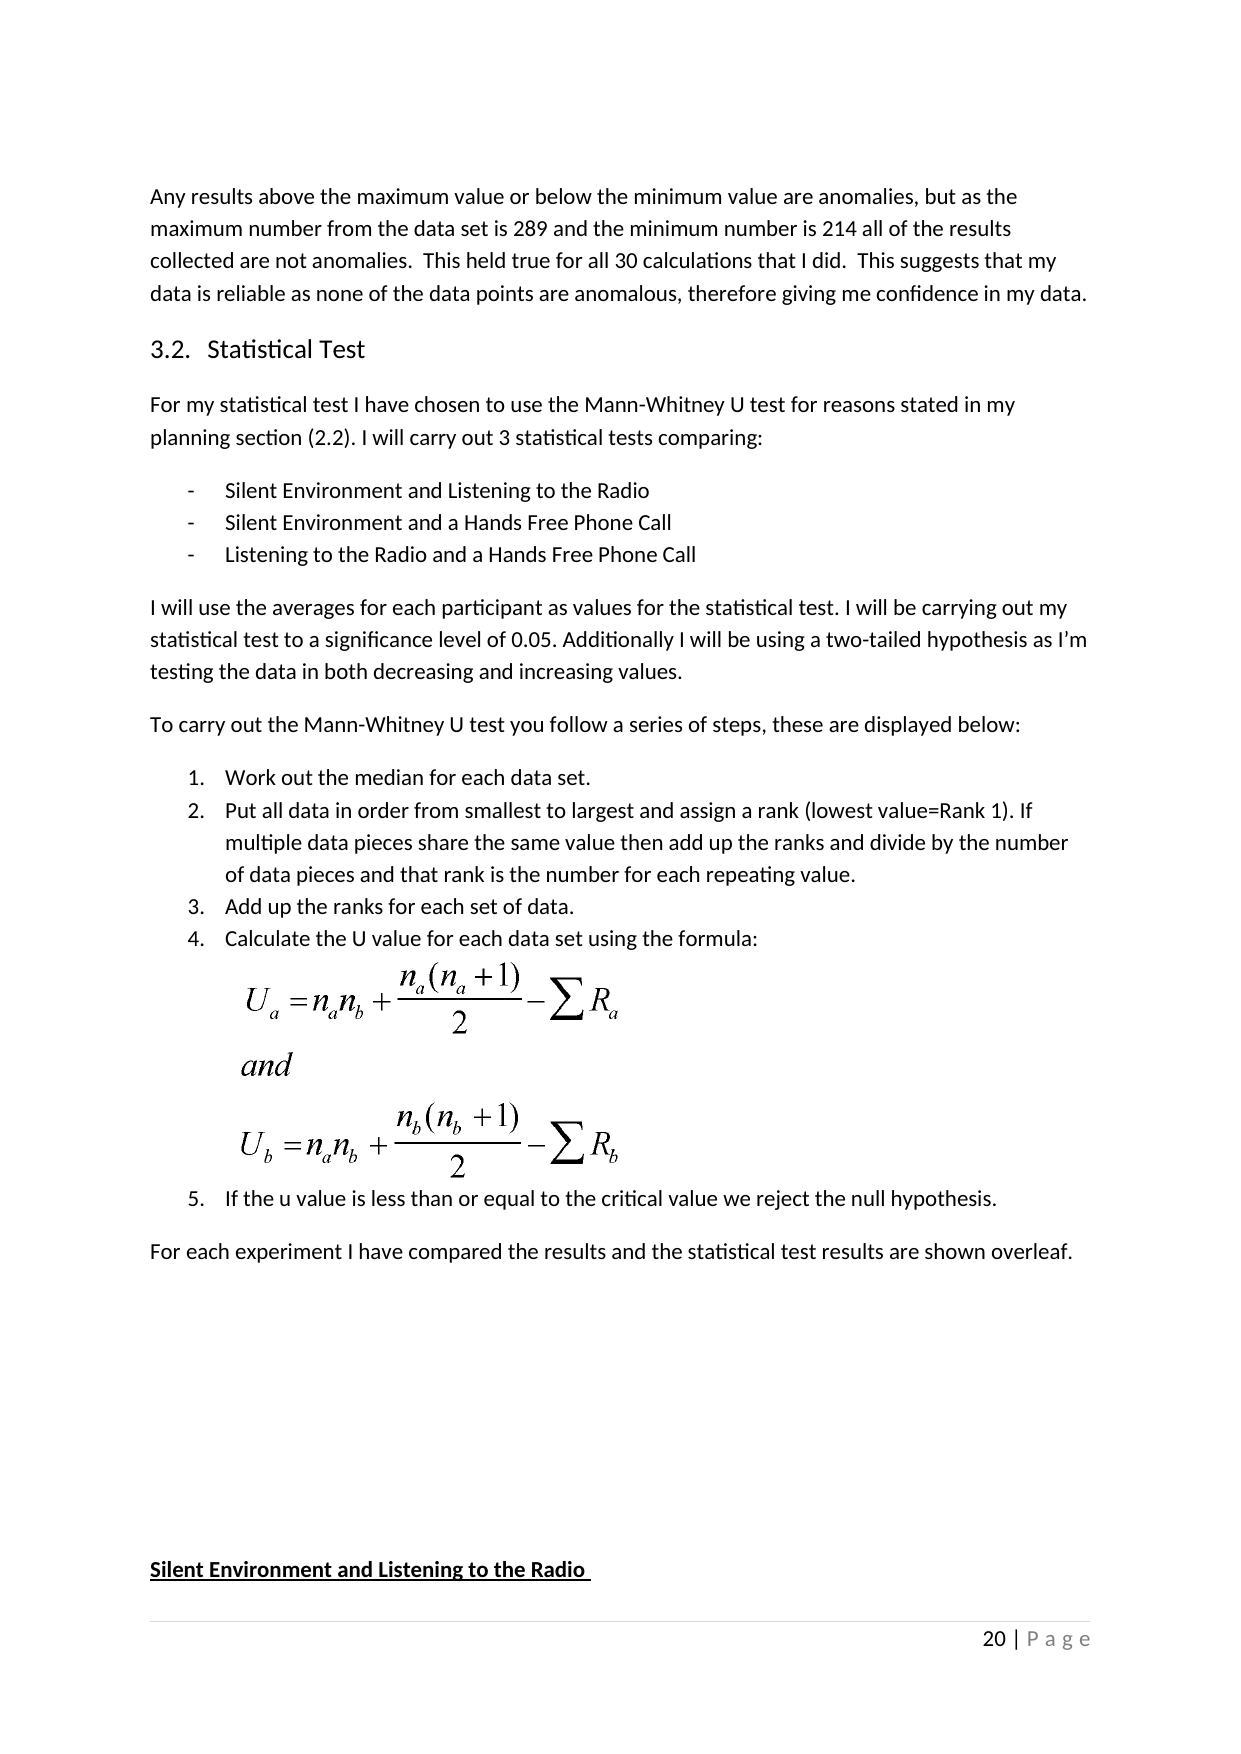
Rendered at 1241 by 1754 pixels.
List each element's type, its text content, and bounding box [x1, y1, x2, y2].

text To carry out the Mann-Whitney U test you follow a series of steps, these are displayed below: [150, 711, 1090, 738]
list Add up the ranks for each set of data. [187, 892, 1090, 920]
list Listening to the Radio and a Hands Free Phone Call [187, 540, 1090, 568]
list Work out the median for each data set. [187, 763, 1090, 792]
text I will use the averages for each participant as values for the statistical test. I will be carrying out my statistical test to a significance level of 0.05. Additionally I will be using a two-tailed hypothesis as I’m testing the data in both decreasing and increasing values. [150, 593, 1090, 686]
text For each experiment I have compared the results and the statistical test results are shown overleaf. [150, 1237, 1090, 1265]
list Silent Environment and a Hands Free Phone Call [187, 508, 1090, 536]
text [150, 150, 1090, 307]
list Put all data in order from smallest to largest and assign a rank (lowest value=Rank 1). If multiple data pieces share the same value then add up the ranks and divide by the number of data pieces and that rank is the number for each repeating value. [187, 796, 1090, 888]
list Statistical Test [150, 332, 1090, 365]
text Silent Environment and Listening to the Radio [150, 1555, 1090, 1583]
list Silent Environment and Listening to the Radio [187, 476, 1090, 504]
list If the u value is less than or equal to the critical value we reject the null hypothesis. [187, 1184, 1090, 1212]
text For my statistical test I have chosen to use the Mann-Whitney U test for reasons stated in my planning section (2.2). I will carry out 3 statistical tests comparing: [150, 391, 1090, 451]
picture [225, 956, 625, 1181]
